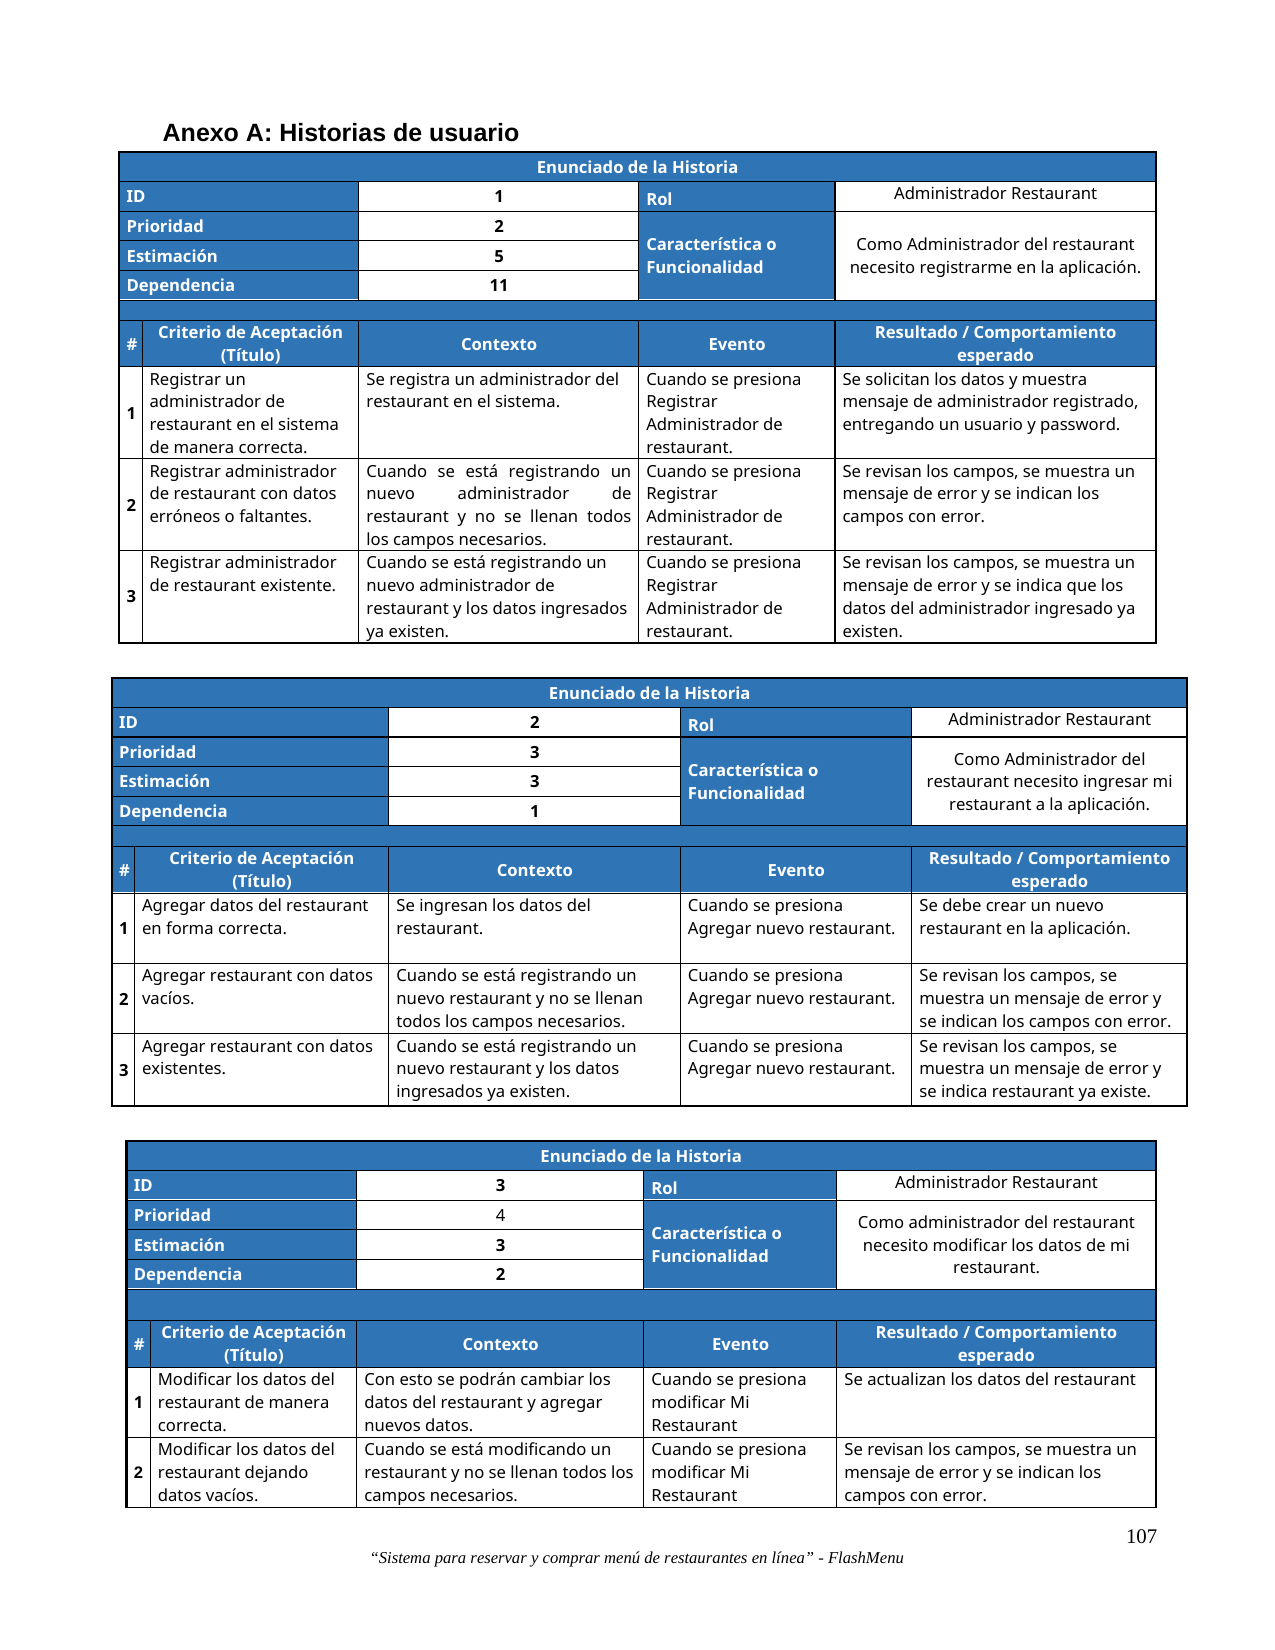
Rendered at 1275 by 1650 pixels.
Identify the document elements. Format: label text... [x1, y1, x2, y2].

table_header Enunciado de la Historia [120, 153, 1155, 181]
table_cell Se debe crear un nuevo restaurant en la aplicación. [912, 894, 1186, 963]
table_cell Agregar restaurant con datos vacíos. [135, 964, 388, 1033]
table_cell 2 [120, 459, 142, 550]
table_header Enunciado de la Historia [128, 1142, 1155, 1170]
table_cell Resultado / Comportamiento esperado [912, 847, 1186, 892]
table_cell Evento [644, 1321, 836, 1367]
table_cell Administrador Restaurant [836, 182, 1155, 211]
table_cell ID [113, 708, 388, 736]
table_cell 3 [357, 1230, 643, 1259]
table_cell 3 [389, 767, 680, 796]
table_cell Evento [639, 321, 834, 366]
table_cell Cuando se presiona Agregar nuevo restaurant. [681, 1034, 911, 1105]
table_cell 3 [113, 1034, 134, 1105]
table_cell Dependencia [113, 797, 388, 825]
table_cell [113, 826, 1186, 846]
table_cell 4 [357, 1201, 643, 1229]
table_cell Registrar administrador de restaurant con datos erróneos o faltantes. [143, 459, 358, 550]
table_cell Cuando se está registrando un nuevo administrador de restaurant y no se llenan todos los campos necesarios. [359, 459, 638, 550]
table_cell 1 [113, 894, 134, 963]
table_cell Se revisan los campos, se muestra un mensaje de error y se indica restaurant ya existe. [912, 1034, 1186, 1105]
table_cell Resultado / Comportamiento esperado [836, 321, 1155, 366]
table_cell Característica o Funcionalidad [644, 1201, 836, 1288]
table_cell Rol [644, 1171, 836, 1199]
table_cell 2 [357, 1260, 643, 1288]
table_cell Dependencia [128, 1260, 356, 1288]
table_cell 1 [359, 182, 638, 211]
table_cell Como administrador del restaurant necesito modificar los datos de mi restaurant. [837, 1201, 1155, 1288]
table_cell Administrador Restaurant [912, 708, 1186, 736]
table_cell Cuando se está registrando un nuevo restaurant y los datos ingresados ya existen. [389, 1034, 680, 1105]
table_cell Administrador Restaurant [837, 1171, 1155, 1199]
table_cell Se revisan los campos, se muestra un mensaje de error y se indican los campos con error. [836, 459, 1155, 550]
table_cell Registrar administrador de restaurant existente. [143, 551, 358, 642]
table_cell Se solicitan los datos y muestra mensaje de administrador registrado, entregando un usuario y password. [836, 367, 1155, 458]
table_cell 3 [120, 551, 142, 642]
table_cell 5 [359, 241, 638, 270]
table_cell 1 [120, 367, 142, 458]
table_cell Contexto [357, 1321, 643, 1367]
table_cell 3 [357, 1171, 643, 1199]
table_cell Prioridad [120, 212, 358, 240]
table_cell Rol [681, 708, 911, 736]
table_cell 2 [113, 964, 134, 1033]
table_cell Criterio de Aceptación (Título) [135, 847, 388, 892]
table_cell ID [128, 1171, 356, 1199]
table_cell 2 [359, 212, 638, 240]
table_cell Cuando se presiona Agregar nuevo restaurant. [681, 964, 911, 1033]
table_cell Prioridad [113, 738, 388, 766]
table_cell Como Administrador del restaurant necesito registrarme en la aplicación. [836, 212, 1155, 299]
table_cell # [113, 847, 134, 892]
table_cell Estimación [113, 767, 388, 796]
table_cell Estimación [128, 1230, 356, 1259]
table_cell 1 [389, 797, 680, 825]
table_cell 2 [128, 1438, 150, 1507]
table_cell # [120, 321, 142, 366]
table_cell Dependencia [120, 271, 358, 299]
table_cell Contexto [389, 847, 680, 892]
table_cell # [128, 1321, 150, 1367]
table_cell 3 [389, 738, 680, 766]
table_cell Modificar los datos del restaurant de manera correcta. [151, 1368, 356, 1437]
table_header Enunciado de la Historia [113, 679, 1186, 707]
table_cell Evento [681, 847, 911, 892]
table_cell 11 [359, 271, 638, 299]
table_cell Se registra un administrador del restaurant en el sistema. [359, 367, 638, 458]
table_cell Se ingresan los datos del restaurant. [389, 894, 680, 963]
table_cell 2 [389, 708, 680, 736]
table_cell Registrar un administrador de restaurant en el sistema de manera correcta. [143, 367, 358, 458]
table_cell 1 [128, 1368, 150, 1437]
table_cell Cuando se presiona modificar Mi Restaurant [644, 1438, 836, 1507]
table_cell Característica o Funcionalidad [639, 212, 834, 299]
table_cell Criterio de Aceptación (Título) [143, 321, 358, 366]
table_cell Resultado / Comportamiento esperado [837, 1321, 1155, 1367]
table_cell Cuando se está registrando un nuevo restaurant y no se llenan todos los campos necesarios. [389, 964, 680, 1033]
table_cell Agregar datos del restaurant en forma correcta. [135, 894, 388, 963]
table_cell Rol [639, 182, 834, 211]
table_cell Con esto se podrán cambiar los datos del restaurant y agregar nuevos datos. [357, 1368, 643, 1437]
table_cell Cuando se presiona Registrar Administrador de restaurant. [639, 367, 834, 458]
table_cell Criterio de Aceptación (Título) [151, 1321, 356, 1367]
table_cell Cuando se presiona Registrar Administrador de restaurant. [639, 551, 834, 642]
table_cell ID [120, 182, 358, 211]
table_cell Prioridad [128, 1201, 356, 1229]
table_cell Cuando se está modificando un restaurant y no se llenan todos los campos necesarios. [357, 1438, 643, 1507]
table_cell Modificar los datos del restaurant dejando datos vacíos. [151, 1438, 356, 1507]
table_cell Como Administrador del restaurant necesito ingresar mi restaurant a la aplicación. [912, 738, 1186, 825]
table_cell Estimación [120, 241, 358, 270]
table_cell Se actualizan los datos del restaurant [837, 1368, 1155, 1437]
table_cell Se revisan los campos, se muestra un mensaje de error y se indican los campos con error. [912, 964, 1186, 1033]
table_cell Cuando se presiona Registrar Administrador de restaurant. [639, 459, 834, 550]
table_cell Cuando se presiona Agregar nuevo restaurant. [681, 894, 911, 963]
table_cell Se revisan los campos, se muestra un mensaje de error y se indica que los datos del administrador ingresado ya existen. [836, 551, 1155, 642]
table_cell Agregar restaurant con datos existentes. [135, 1034, 388, 1105]
table_cell Se revisan los campos, se muestra un mensaje de error y se indican los campos con error. [837, 1438, 1155, 1507]
table_cell [120, 301, 1155, 320]
list Anexo A: Historias de usuario [162, 118, 1157, 147]
table_cell Cuando se está registrando un nuevo administrador de restaurant y los datos ingresados ya existen. [359, 551, 638, 642]
table_cell Cuando se presiona modificar Mi Restaurant [644, 1368, 836, 1437]
table_cell Característica o Funcionalidad [681, 738, 911, 825]
table_cell [128, 1290, 1155, 1320]
table_cell Contexto [359, 321, 638, 366]
